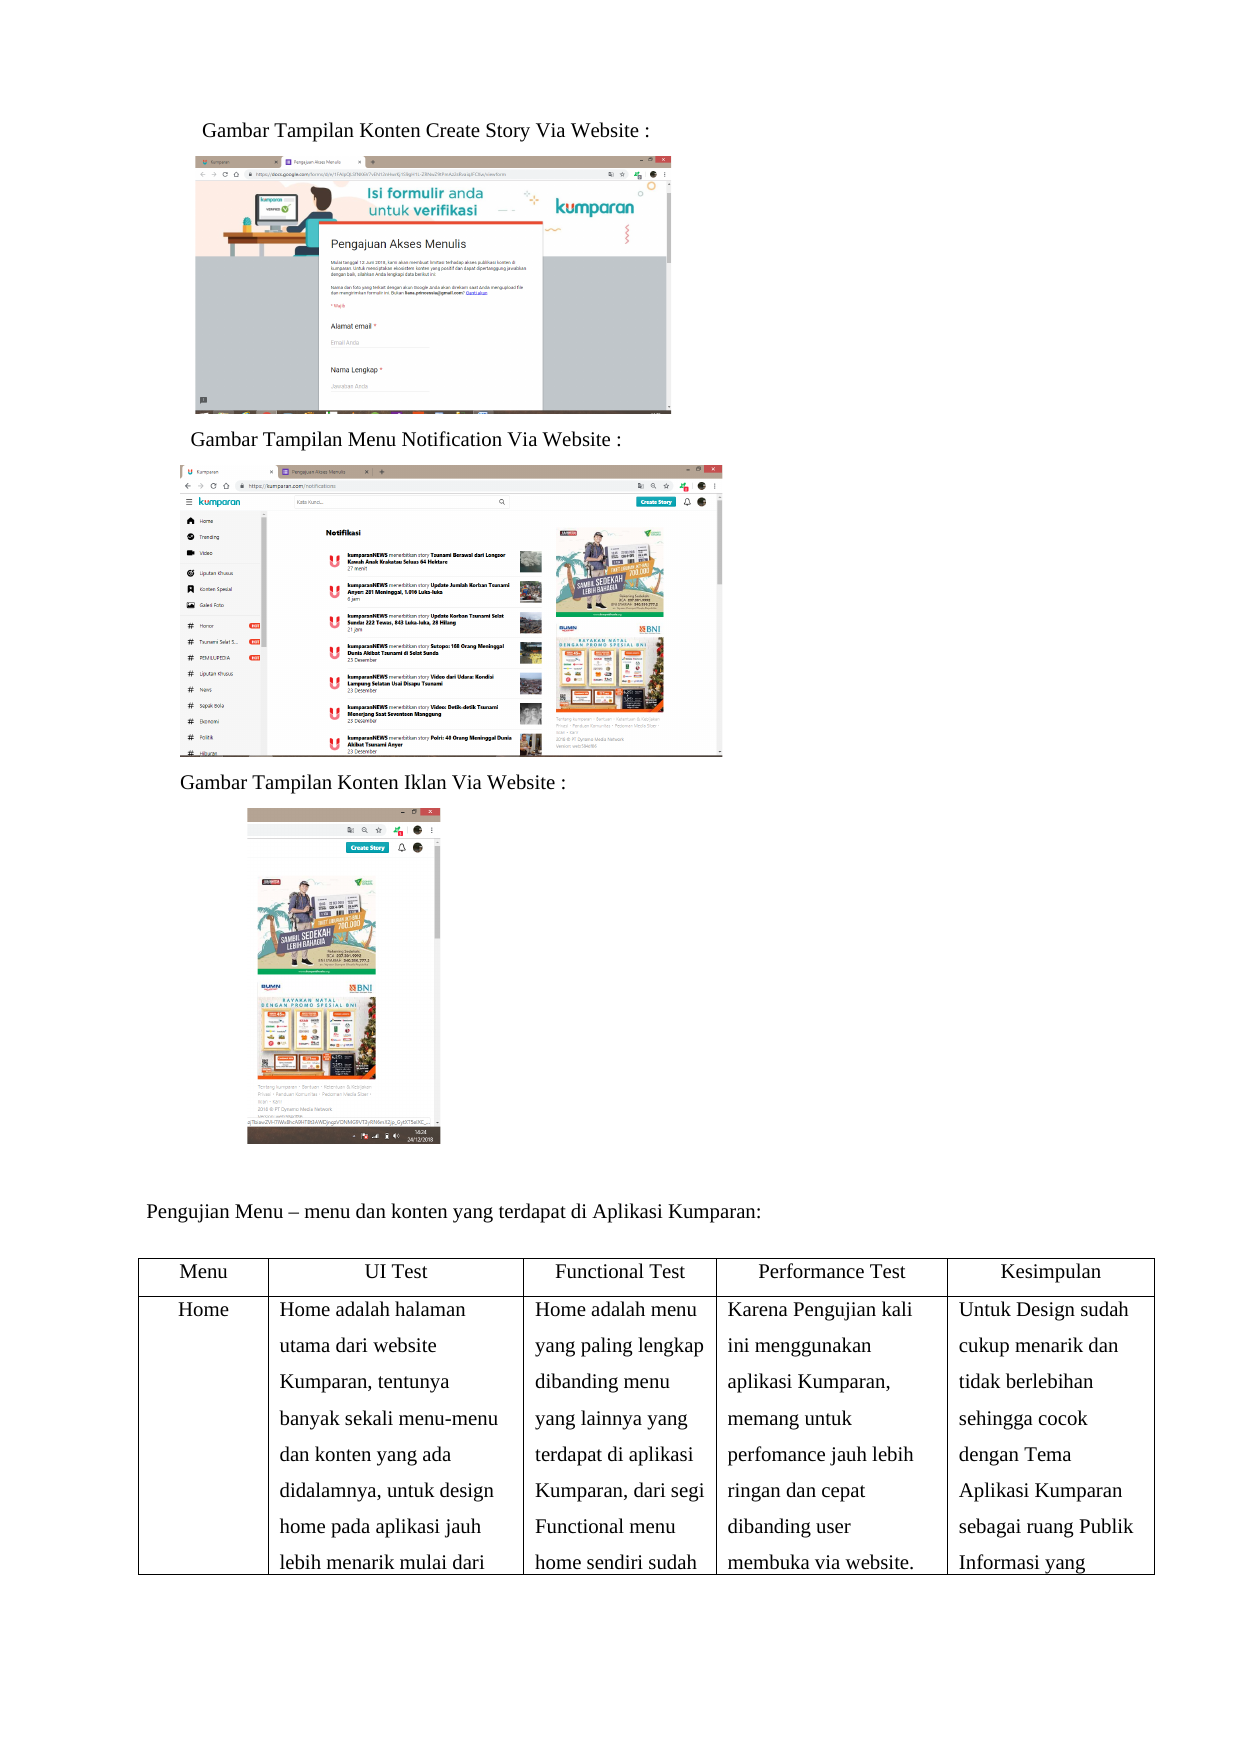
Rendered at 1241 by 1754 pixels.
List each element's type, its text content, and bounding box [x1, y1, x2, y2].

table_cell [948, 1297, 1154, 1574]
list Gambar Tampilan Menu Notification Via Website : [45, 427, 1090, 451]
table_header Performance Test [717, 1259, 947, 1296]
table_header Functional Test [524, 1259, 716, 1296]
picture [180, 465, 723, 757]
table_header Menu [139, 1259, 268, 1296]
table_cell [717, 1297, 947, 1574]
picture [195, 156, 672, 414]
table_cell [269, 1297, 523, 1574]
table_header UI Test [269, 1259, 523, 1296]
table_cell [524, 1297, 716, 1574]
list Pengujian Menu – menu dan konten yang terdapat di Aplikasi Kumparan: [120, 1199, 1090, 1223]
list Gambar Tampilan Konten Create Story Via Website : [120, 118, 1090, 142]
picture [247, 808, 441, 1144]
table_header Kesimpulan [948, 1259, 1154, 1296]
table_cell Home [139, 1297, 268, 1574]
list Gambar Tampilan Konten Iklan Via Website : [45, 770, 1090, 794]
